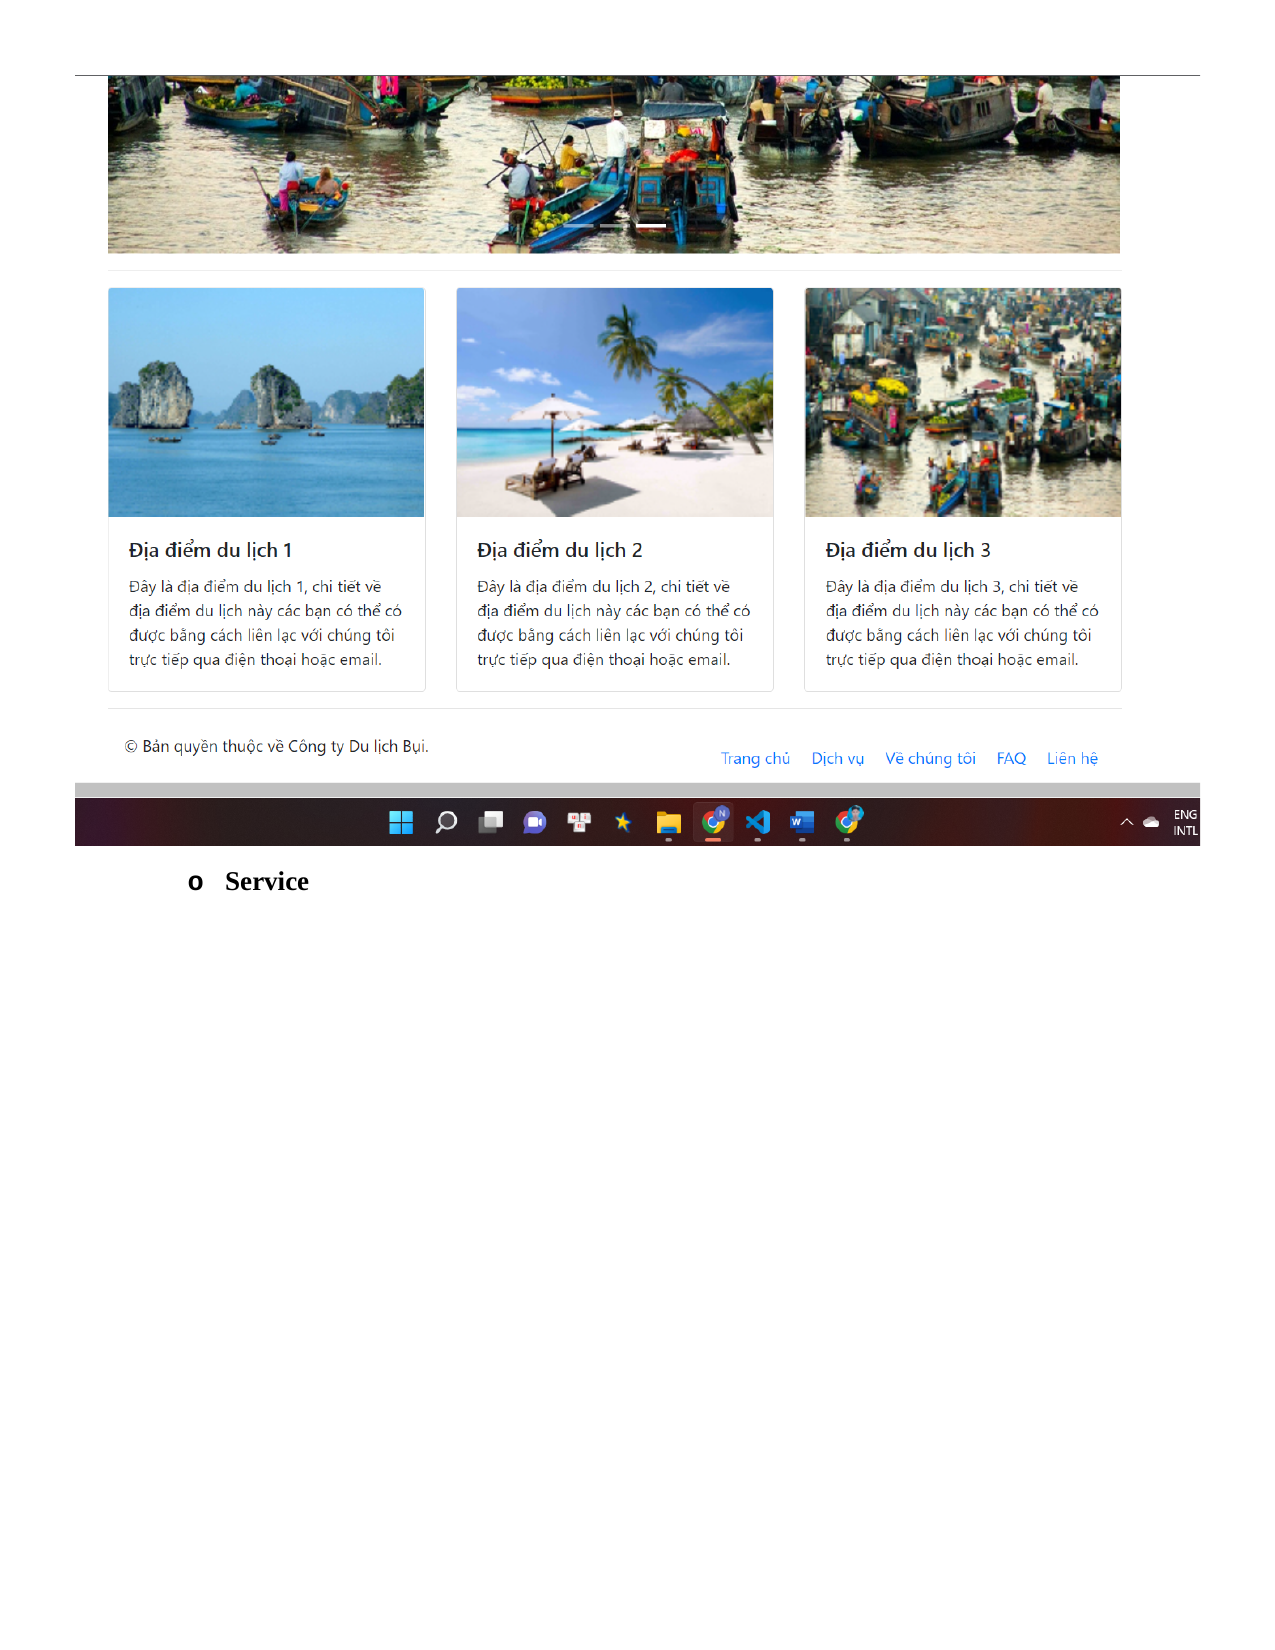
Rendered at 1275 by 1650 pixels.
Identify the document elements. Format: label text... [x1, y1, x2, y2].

picture [75, 75, 1200, 846]
list Service [187, 864, 1200, 898]
